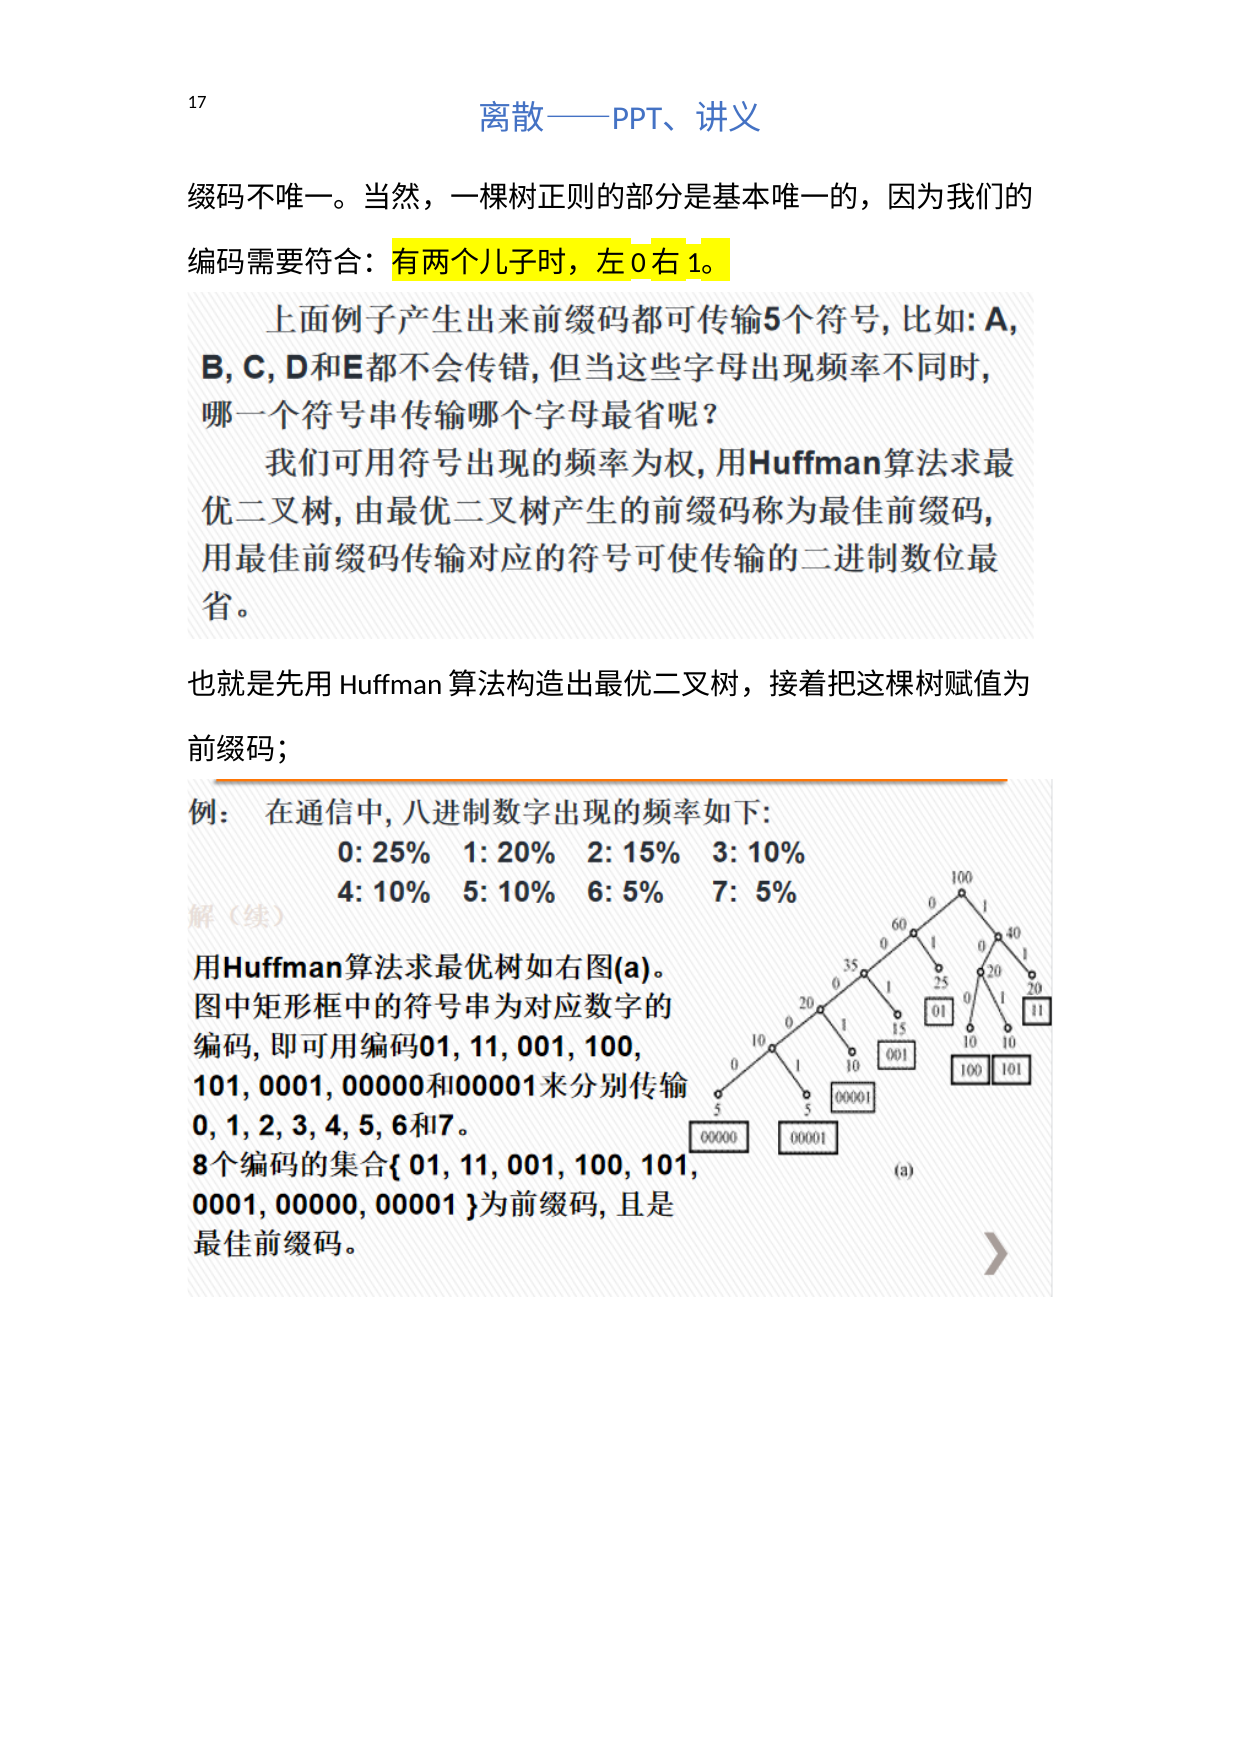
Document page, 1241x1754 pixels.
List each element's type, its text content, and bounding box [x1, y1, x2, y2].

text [187, 162, 1053, 292]
text 也就是先用Huffman算法构造出最优二叉树，接着把这棵树赋值为前缀码； [187, 649, 1053, 779]
picture [187, 779, 1053, 1297]
picture [187, 292, 1034, 639]
